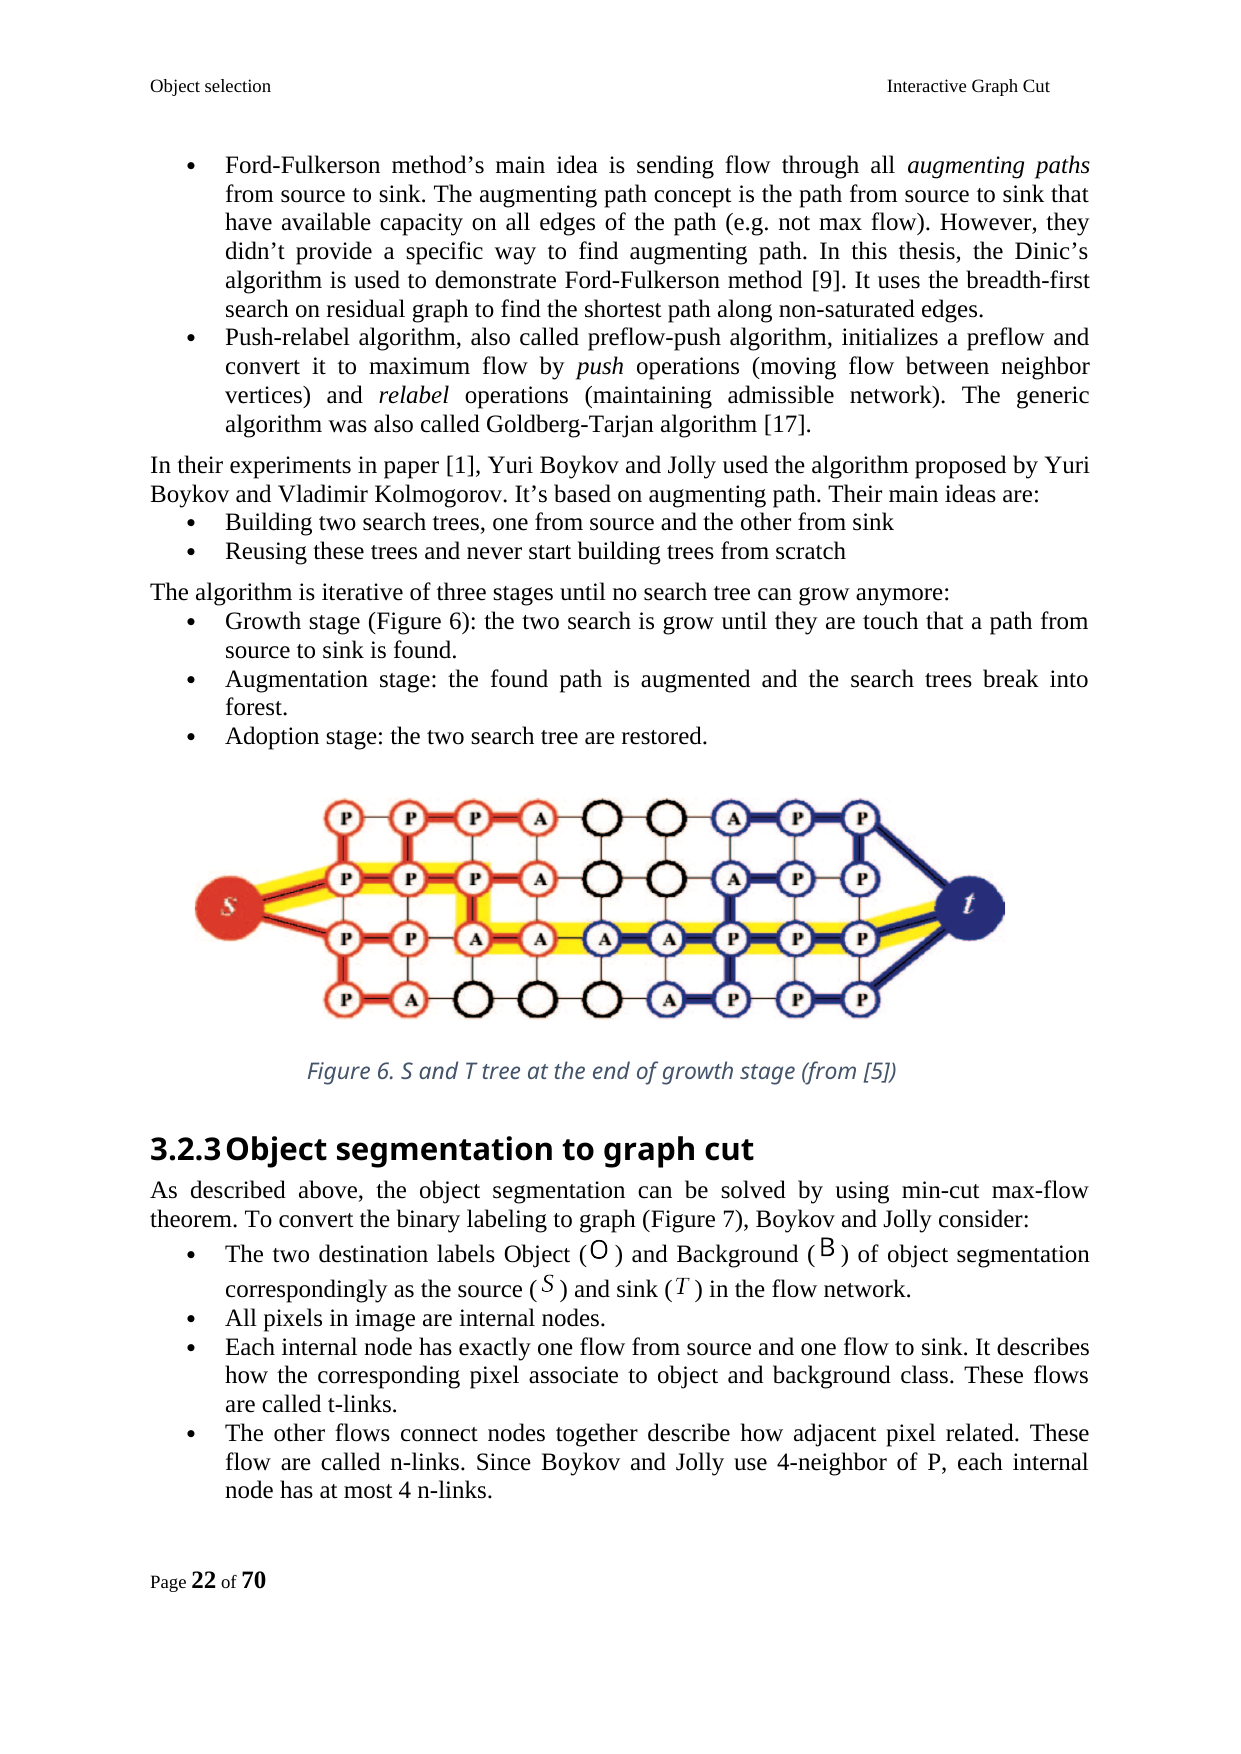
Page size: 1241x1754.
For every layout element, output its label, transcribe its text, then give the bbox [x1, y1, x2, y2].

text As described above, the object segmentation can be solved by using min-cut max-flow theorem. To convert the binary labeling to graph (Figure 7), Boykov and Jolly consider: [150, 1175, 1090, 1233]
list The other flows connect nodes together describe how adjacent pixel related. These flow are called n-links. Since Boykov and Jolly use 4-neighbor of P, each internal node has at most 4 n-links. [187, 1418, 1090, 1504]
list Augmentation stage: the found path is augmented and the search trees break into forest. [187, 664, 1090, 721]
picture [186, 795, 1019, 1030]
list All pixels in image are internal nodes. [187, 1303, 1090, 1332]
list Building two search trees, one from source and the other from sink [187, 507, 1090, 536]
list Each internal node has exactly one flow from source and one flow to sink. It describes how the corresponding pixel associate to object and background class. These flows are called t-links. [187, 1332, 1090, 1418]
list The two destination labels Object () and Background () of object segmentation correspondingly as the source () and sink () in the flow network. [187, 1233, 1090, 1303]
list Push-relabel algorithm, also called preflow-push algorithm, initializes a preflow and convert it to maximum flow by push operations (moving flow between neighbor vertices) and relabel operations (maintaining admissible network). The generic algorithm was also called Goldberg-Tarjan algorithm [17]. [187, 322, 1090, 437]
text The algorithm is iterative of three stages until no search tree can grow anymore: [150, 577, 1090, 606]
list Growth stage (Figure 6): the two search is grow until they are touch that a path from source to sink is found. [187, 606, 1090, 664]
list Reusing these trees and never start building trees from scratch [187, 536, 1090, 565]
text In their experiments in paper [1], Yuri Boykov and Jolly used the algorithm proposed by Yuri Boykov and Vladimir Kolmogorov. It’s based on augmenting path. Their main ideas are: [150, 450, 1090, 507]
list Adoption stage: the two search tree are restored. [187, 721, 1090, 750]
list Ford-Fulkerson method’s main idea is sending flow through all augmenting paths from source to sink. The augmenting path concept is the path from source to sink that have available capacity on all edges of the path (e.g. not max flow). However, they didn’t provide a specific way to find augmenting path. In this thesis, the Dinic’s algorithm is used to demonstrate Ford-Fulkerson method [9]. It uses the breadth-first search on residual graph to find the shortest path along non-saturated edges. [187, 150, 1090, 322]
